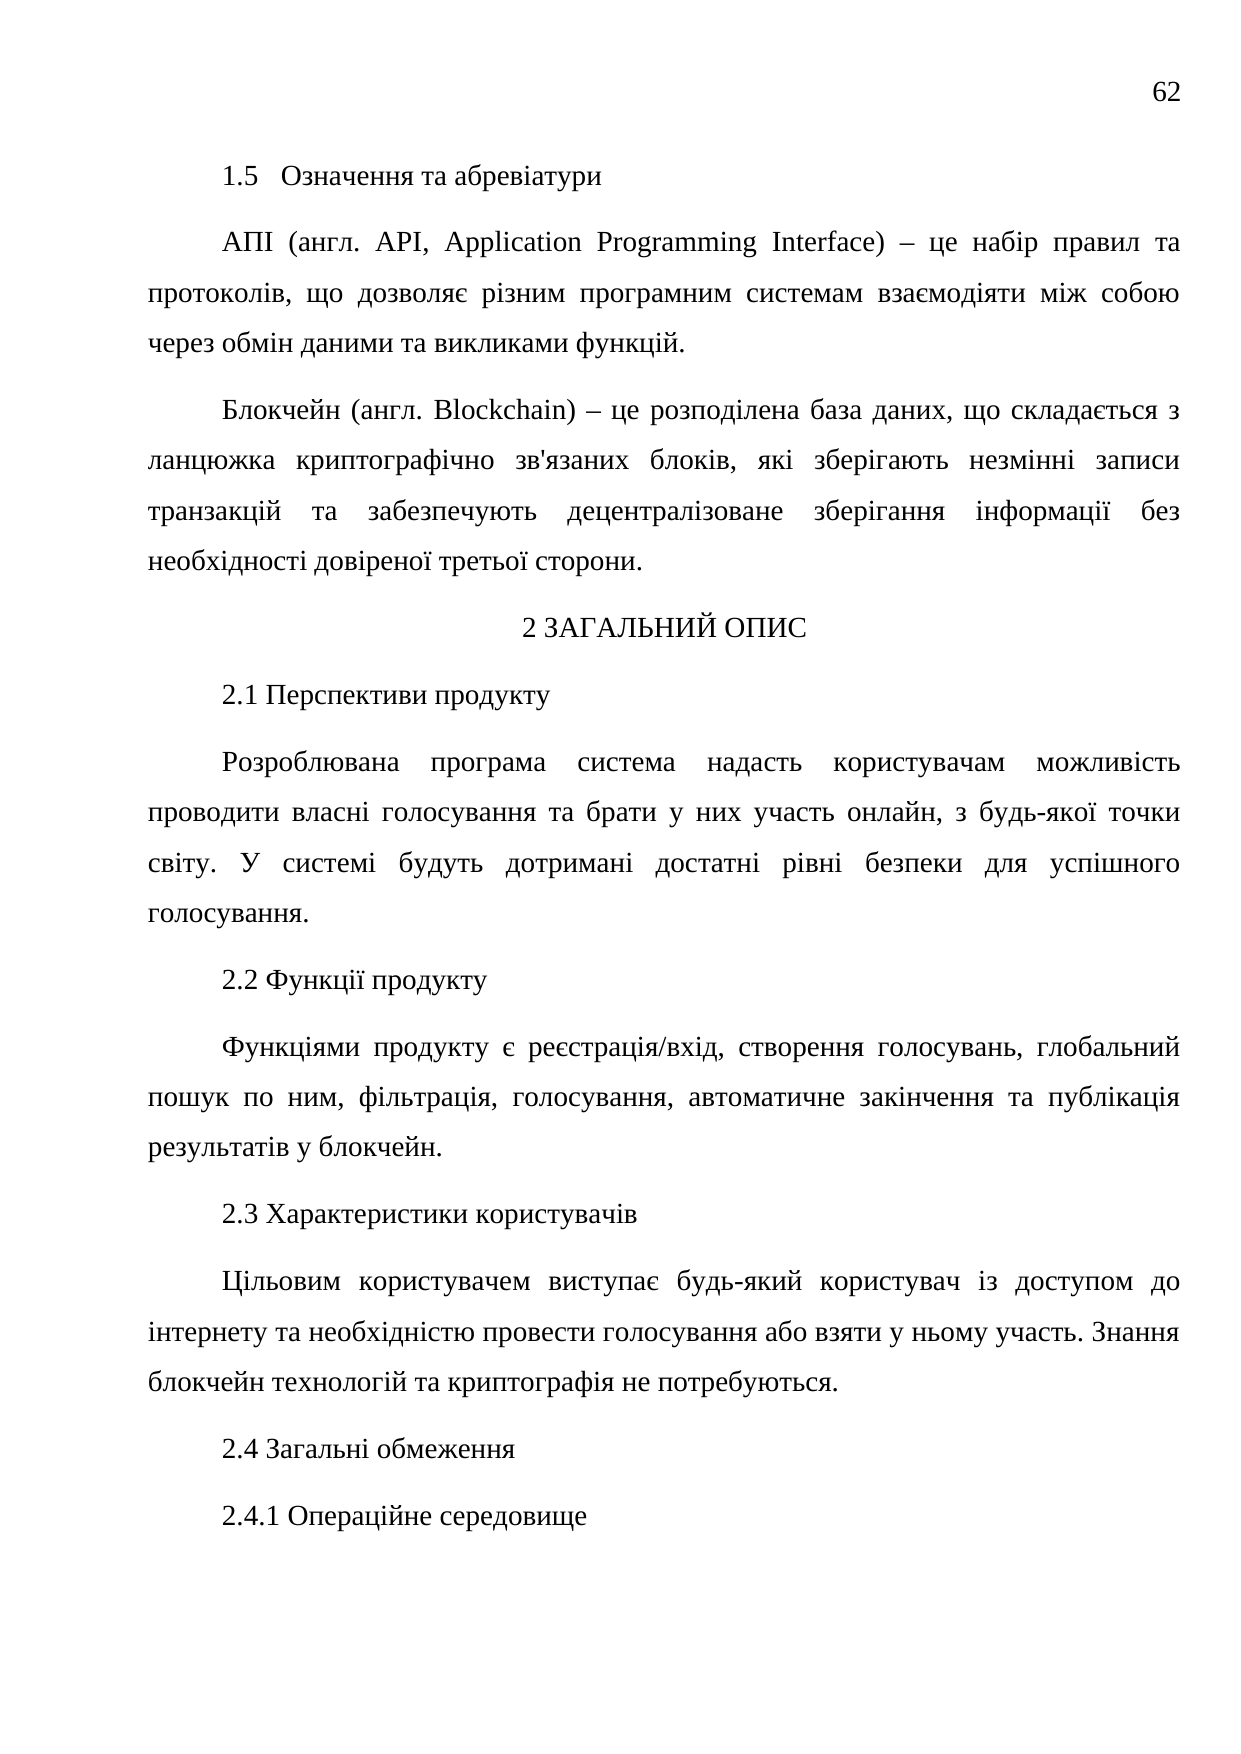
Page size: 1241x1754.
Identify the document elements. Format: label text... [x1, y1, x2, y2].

text Розроблювана програма система надасть користувачам можливість проводити власні голосування та брати у них участь онлайн, з будь-якої точки світу. У системі будуть дотримані достатні рівні безпеки для успішного голосування. [148, 744, 1181, 928]
text Функціями продукту є реєстрація/вхід, створення голосувань, глобальний пошук по ним, фільтрація, голосування, автоматичне закінчення та публікація результатів у блокчейн. [148, 1029, 1181, 1163]
text 2.2 Функції продукту [148, 962, 1181, 996]
text 2.4 Загальні обмеження [148, 1431, 1181, 1465]
text 2.4.1 Операційне середовище [148, 1498, 1181, 1532]
text Блокчейн (англ. Blockchain) – це розподілена база даних, що складається з ланцюжка криптографічно зв'язаних блоків, які зберігають незмінні записи транзакцій та забезпечують децентралізоване зберігання інформації без необхідності довіреної третьої сторони. [148, 392, 1181, 577]
text 2.1 Перспективи продукту [148, 677, 1181, 711]
text Цільовим користувачем виступає будь-який користувач із доступом до інтернету та необхідністю провести голосування або взяти у ньому участь. Знання блокчейн технологій та криптографія не потребуються. [148, 1263, 1181, 1398]
list Означення та абревіатури [148, 158, 1181, 191]
text 2.3 Характеристики користувачів [148, 1197, 1181, 1230]
text АПІ (англ. API, Application Programming Interface) – це набір правил та протоколів, що дозволяє різним програмним системам взаємодіяти між собою через обмін даними та викликами функцій. [148, 224, 1181, 359]
text 2 ЗАГАЛЬНИЙ ОПИС [148, 610, 1181, 644]
